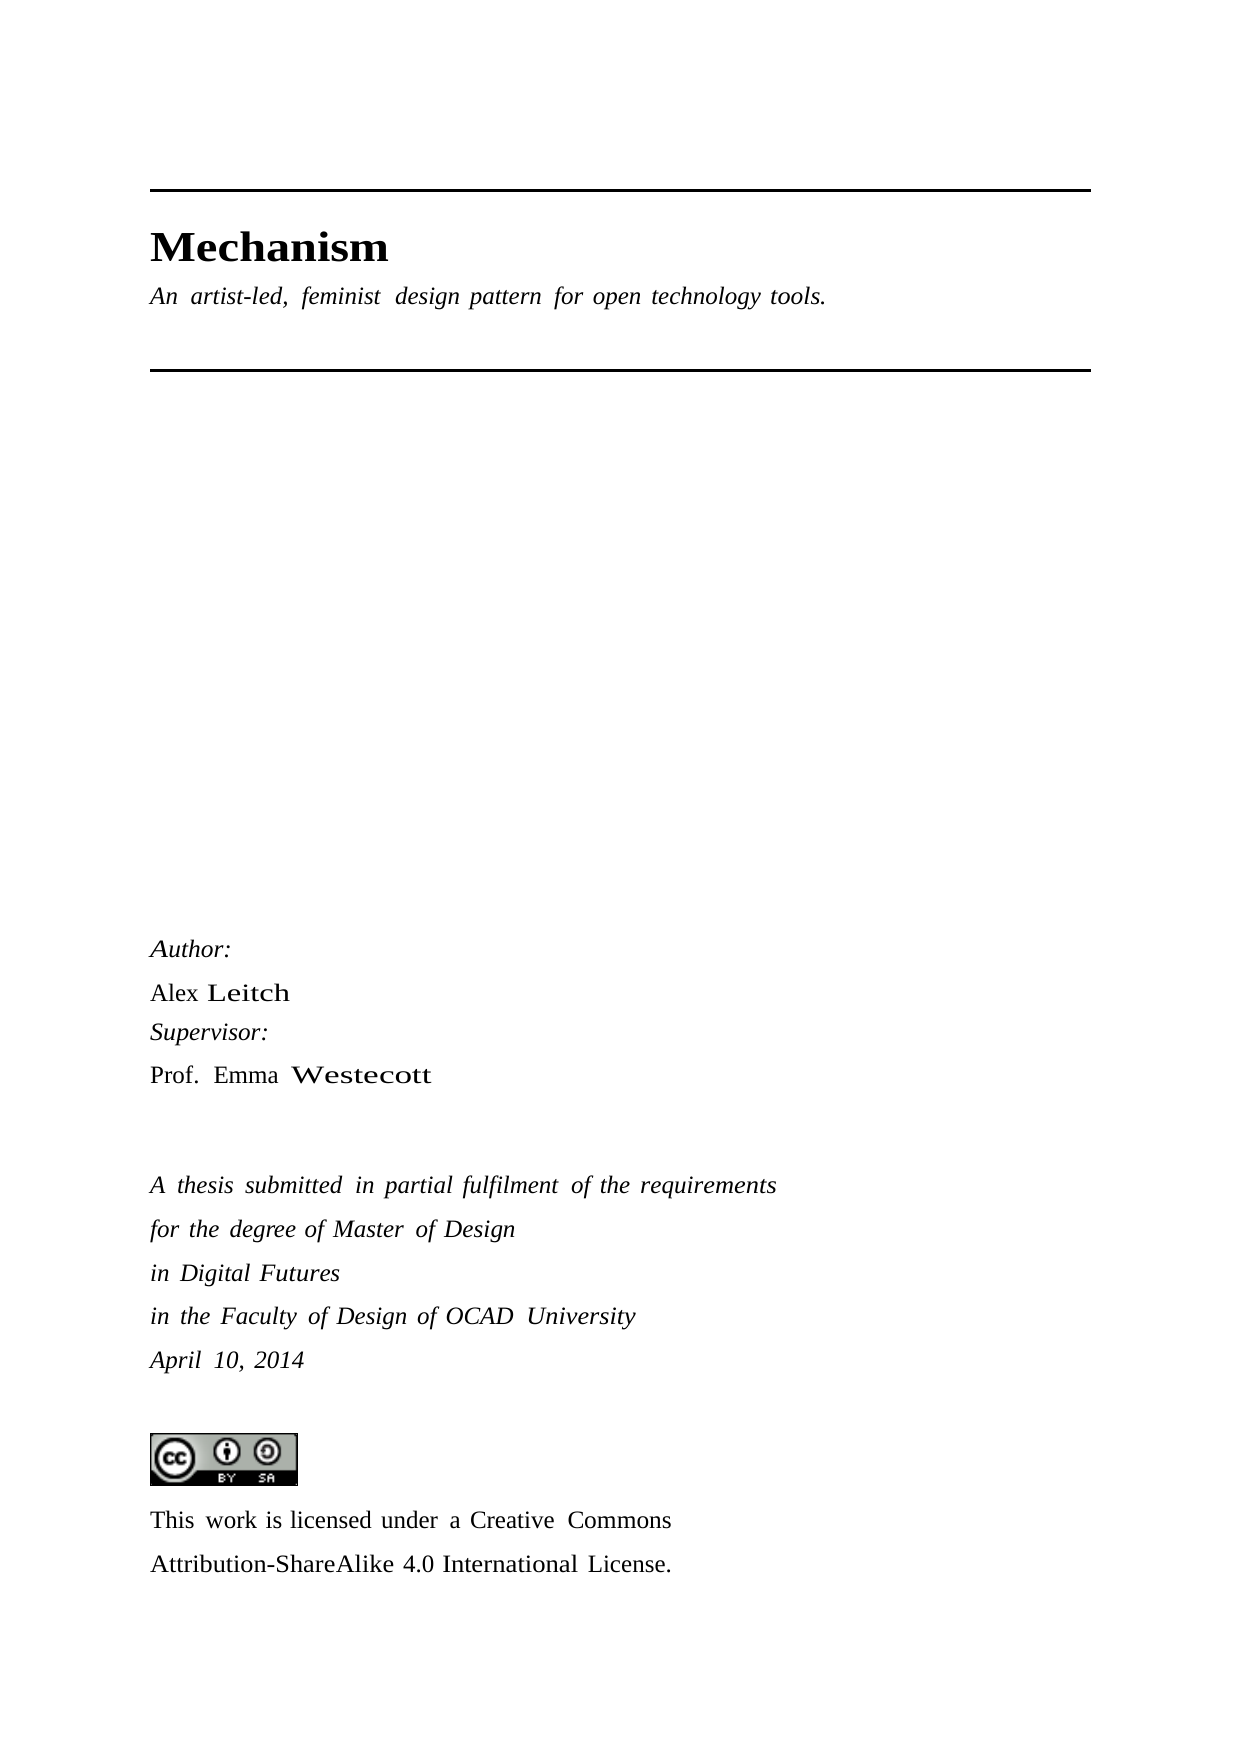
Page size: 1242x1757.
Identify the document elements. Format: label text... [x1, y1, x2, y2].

text Attribution-ShareAlike 4.0 International License. [150, 1549, 1069, 1578]
picture [151, 1434, 297, 1485]
text A thesis submitted in partial fulfilment of the requirements for the degree of Master of Design [150, 1171, 778, 1243]
text Prof. Emma Westecott [150, 1060, 1069, 1089]
text Mechanism [150, 224, 1069, 271]
text in Digital Futures [150, 1258, 1069, 1286]
text Author: [150, 934, 1069, 963]
text April 10, 2014 [150, 1345, 1069, 1373]
text Alex Leitch [150, 978, 1069, 1007]
text Supervisor: [150, 1017, 1069, 1045]
text in the Faculty of Design of OCAD University [150, 1301, 1069, 1330]
text An artist-led, feminist design pattern for open technology tools. [150, 281, 1069, 310]
text This work is licensed under a Creative Commons [150, 1505, 1069, 1534]
